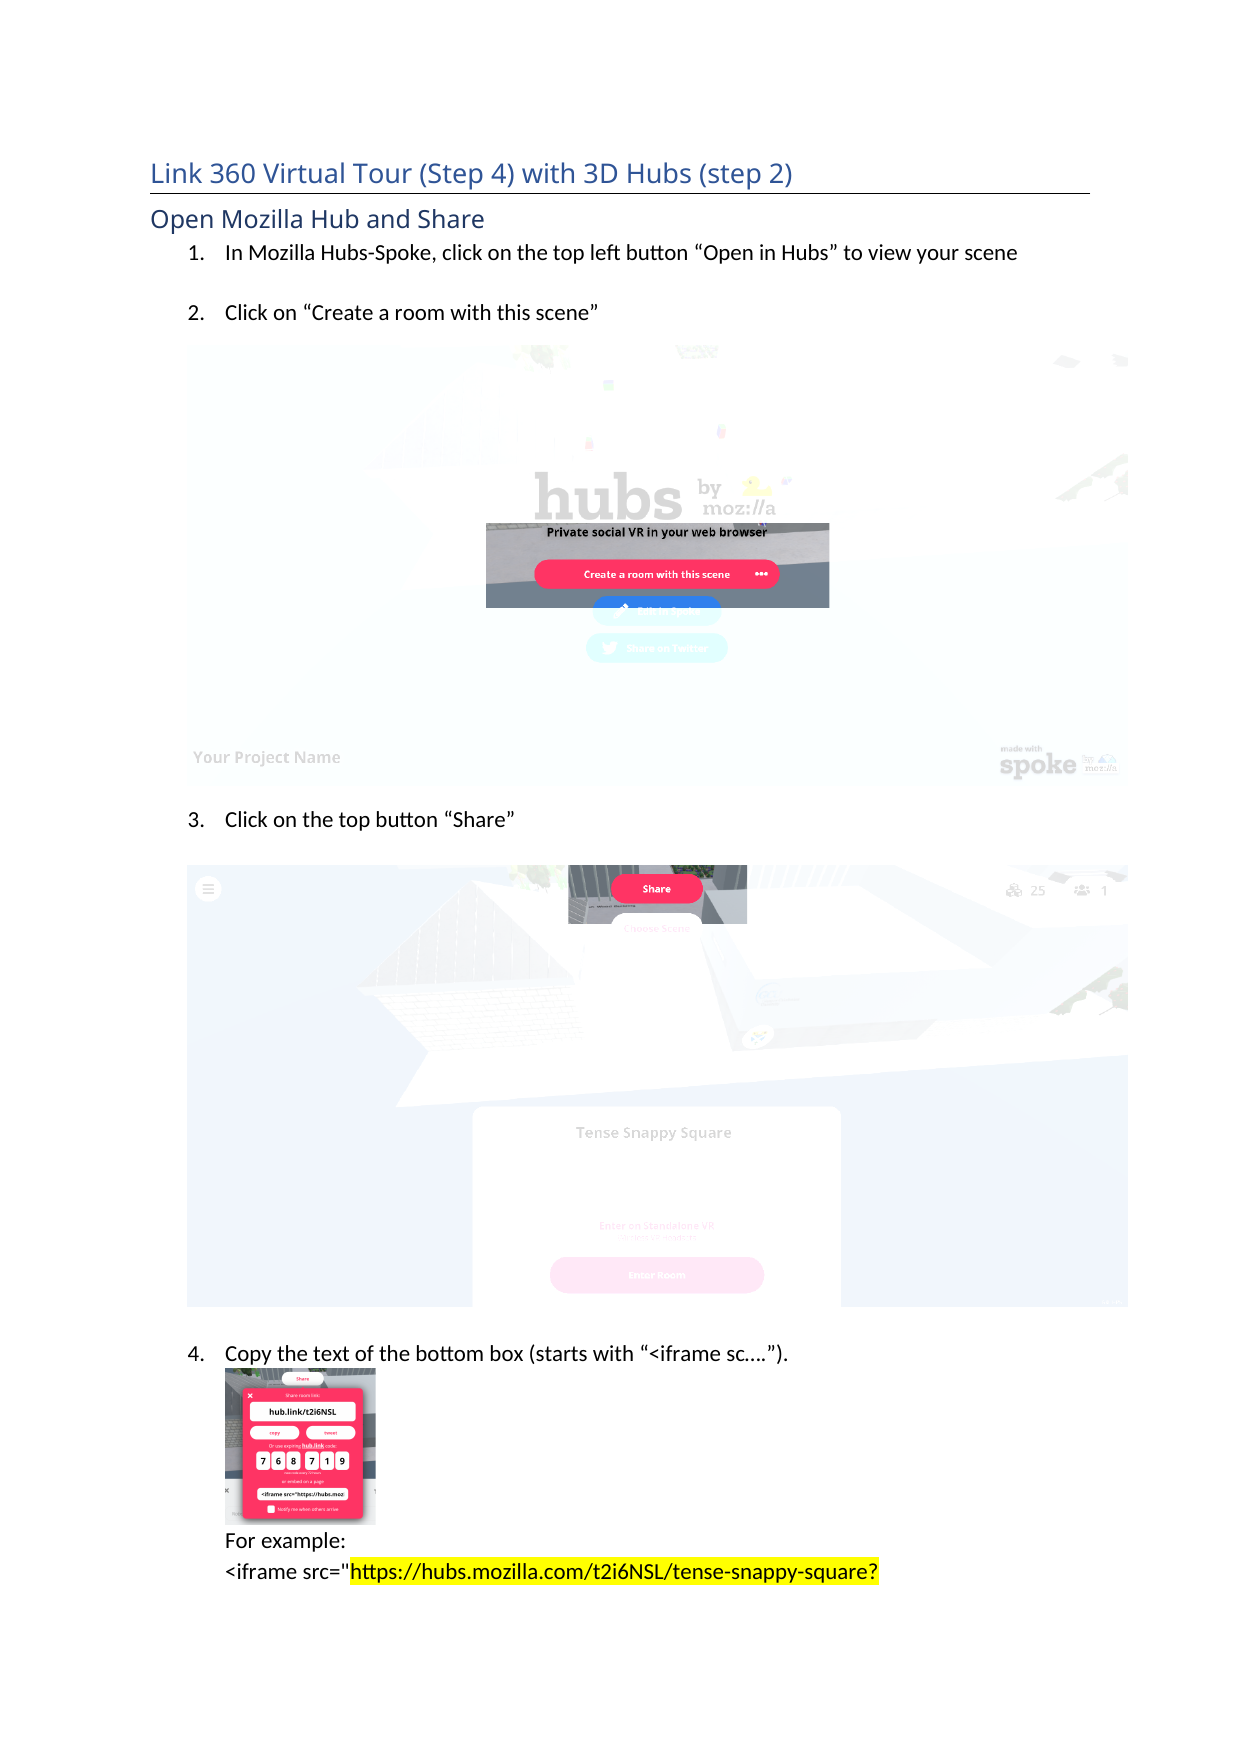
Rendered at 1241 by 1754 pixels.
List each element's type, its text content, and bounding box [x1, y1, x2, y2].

list Click on the top button “Share” [187, 805, 1090, 833]
list Copy the text of the bottom box (starts with “<iframe sc….”). [187, 1339, 1090, 1524]
picture [225, 1368, 376, 1525]
picture [486, 523, 830, 608]
subtitle Open Mozilla Hub and Share [150, 201, 1090, 235]
picture [568, 865, 748, 924]
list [225, 1527, 1090, 1585]
list Click on “Create a room with this scene” [187, 298, 1090, 326]
subtitle Link 360 Virtual Tour (Step 4) with 3D Hubs (step 2) [150, 154, 1090, 193]
list In Mozilla Hubs-Spoke, click on the top left button “Open in Hubs” to view your scene [187, 238, 1090, 266]
